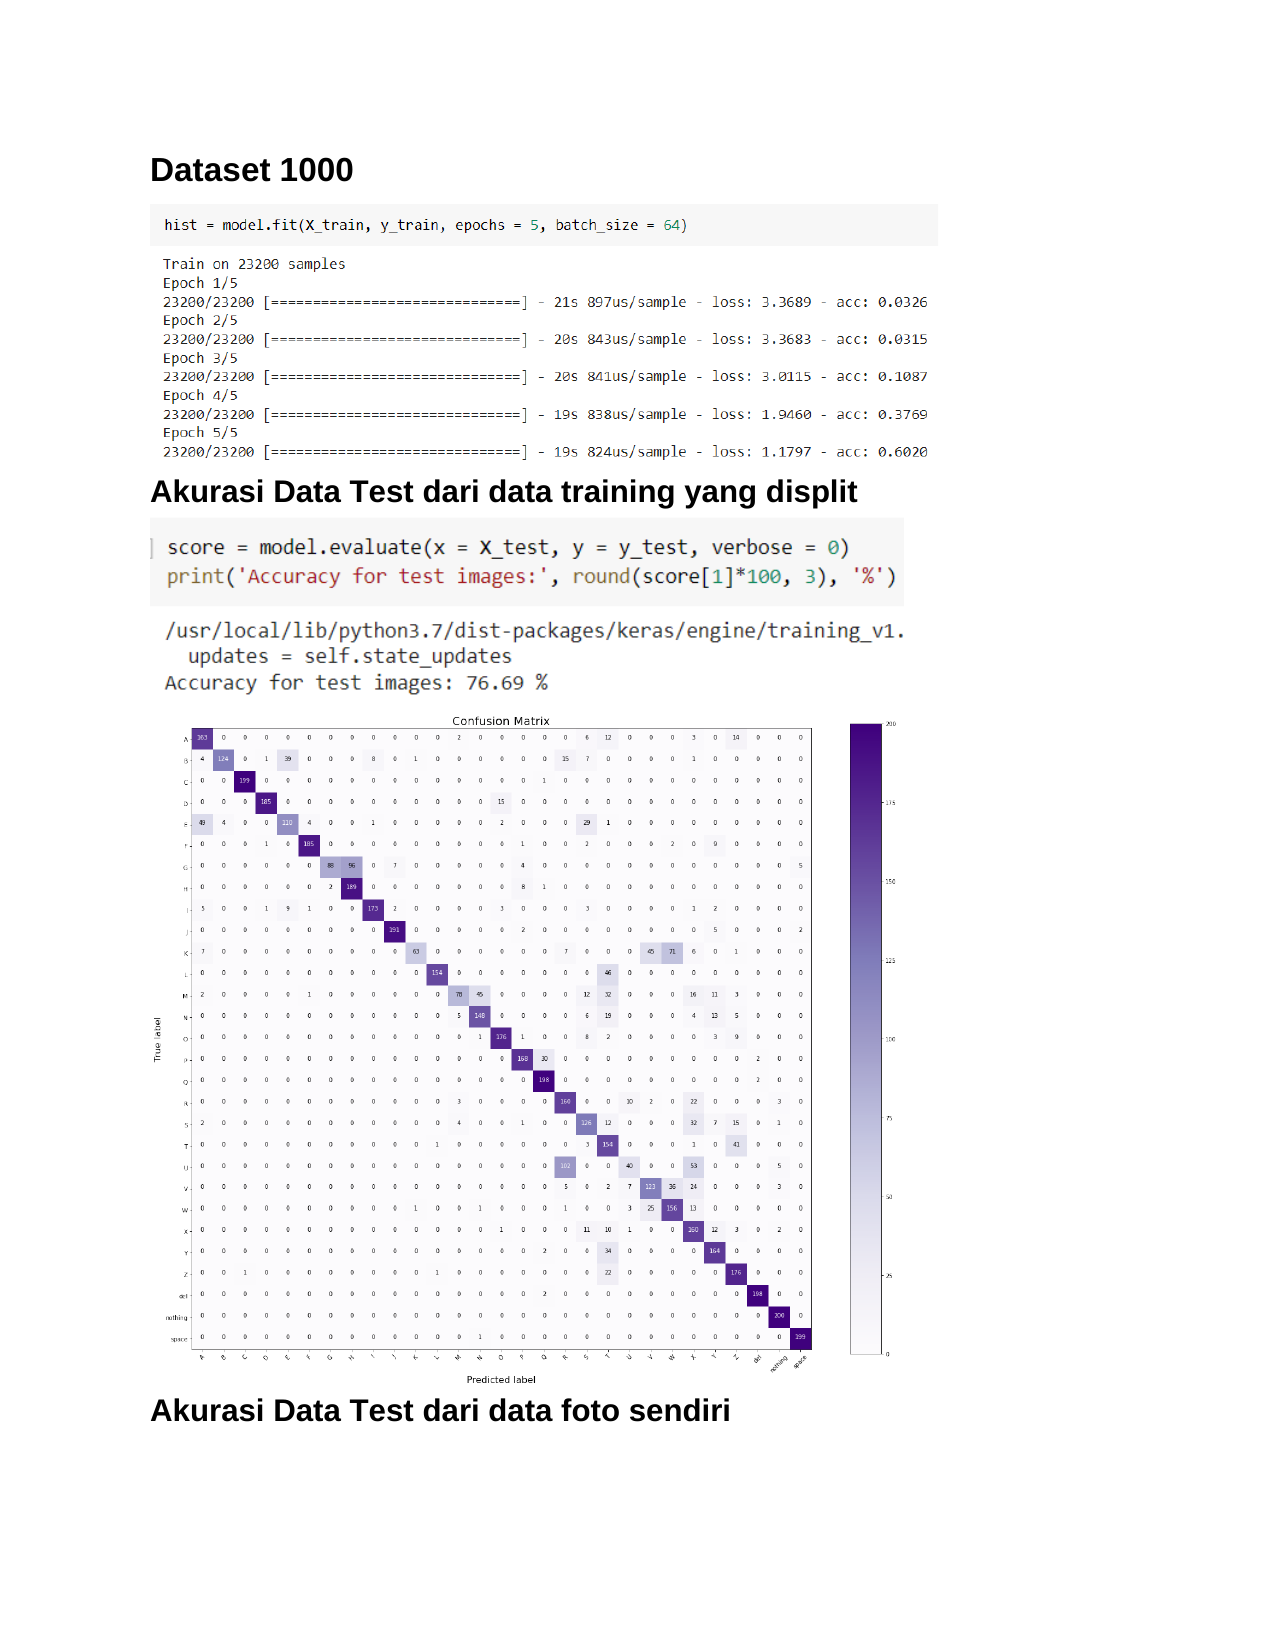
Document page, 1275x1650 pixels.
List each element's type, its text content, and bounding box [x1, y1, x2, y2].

picture [150, 712, 900, 1388]
picture [150, 201, 939, 469]
subtitle Dataset 1000 [150, 150, 1125, 188]
text Akurasi Data Test dari data foto sendiri [150, 1392, 1125, 1428]
text Akurasi Data Test dari data training yang displit [150, 473, 1125, 508]
picture [150, 513, 904, 709]
